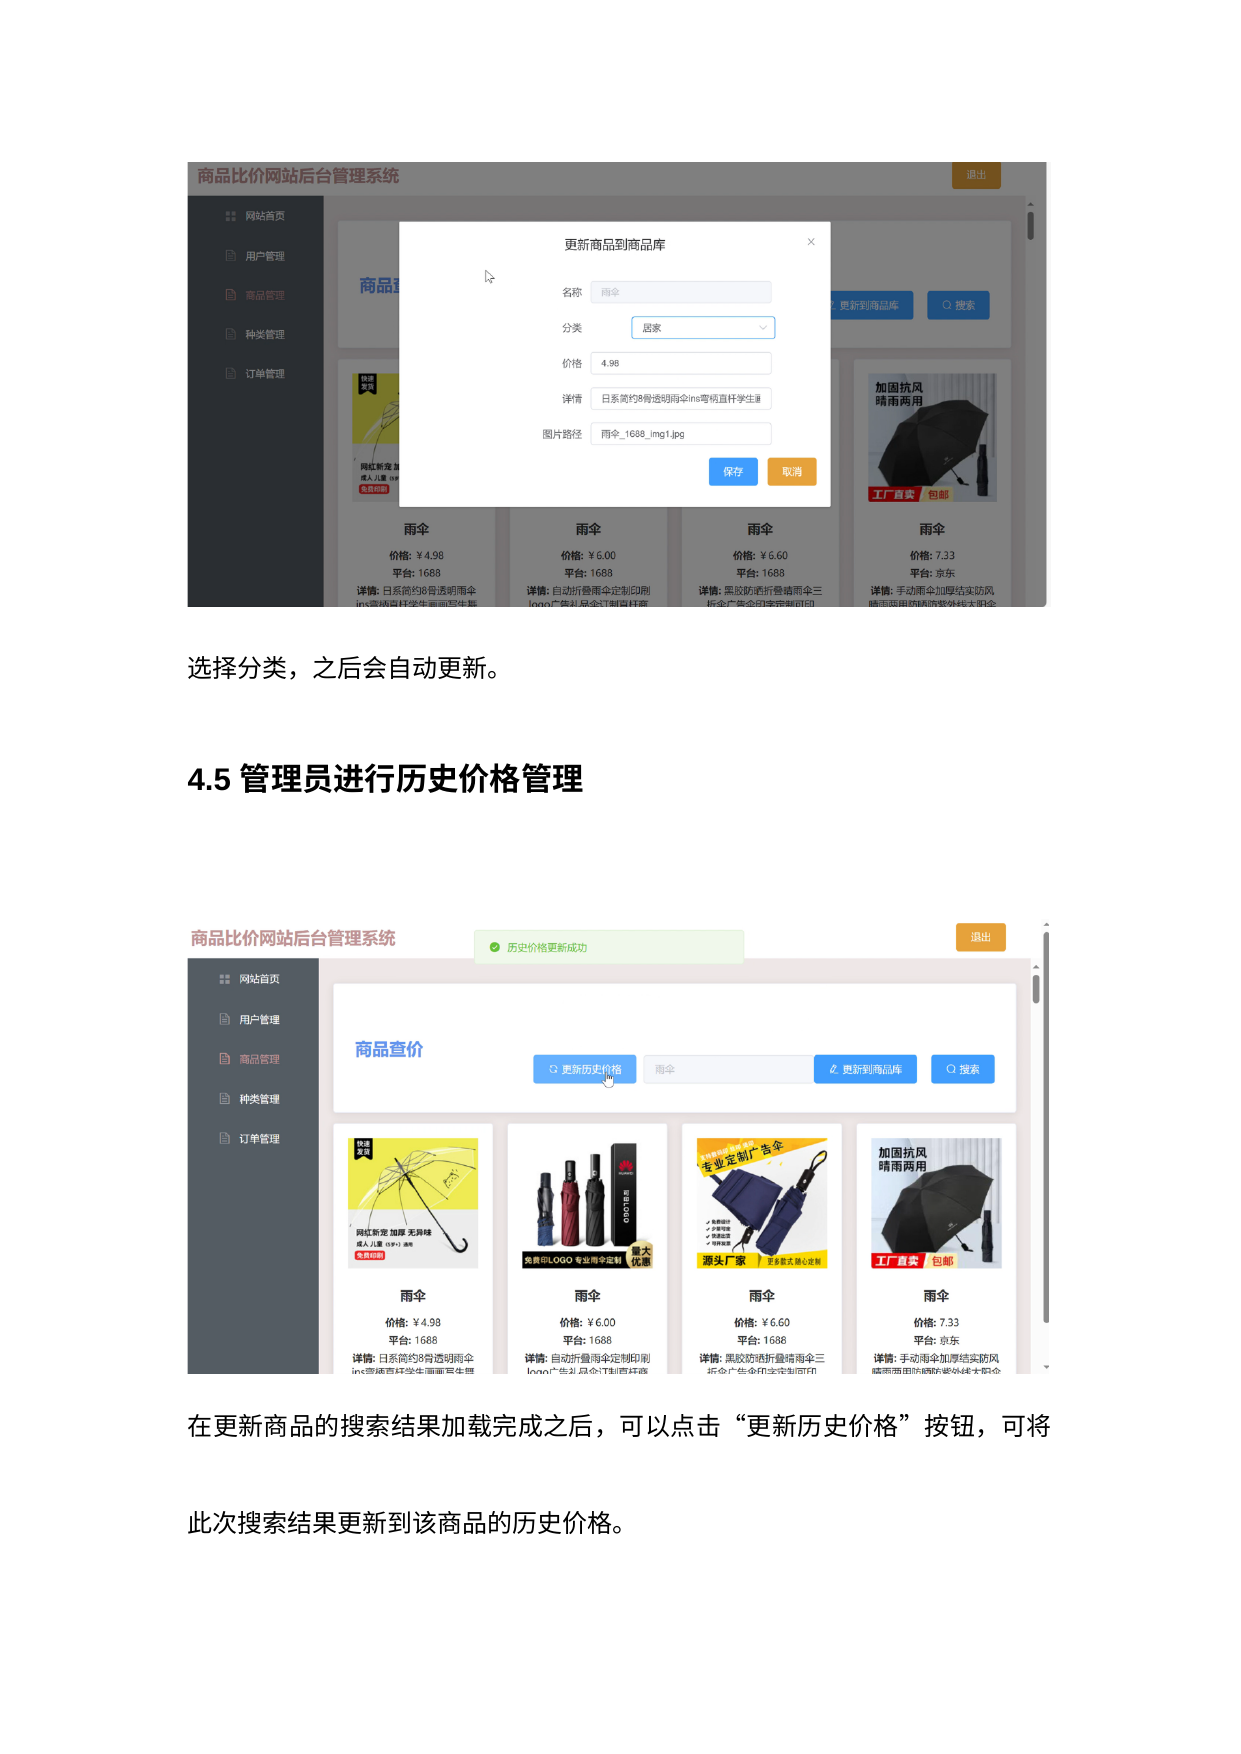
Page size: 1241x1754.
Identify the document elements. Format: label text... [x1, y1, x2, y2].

text 选择分类，之后会自动更新。 [187, 634, 1053, 699]
text 在更新商品的搜索结果加载完成之后，可以点击“更新历史价格”按钮，可将此次搜索结果更新到该商品的历史价格。 [187, 1392, 1053, 1554]
picture [187, 162, 1051, 607]
picture [187, 919, 1049, 1374]
subtitle 4.5 管理员进行历史价格管理 [187, 744, 1053, 809]
